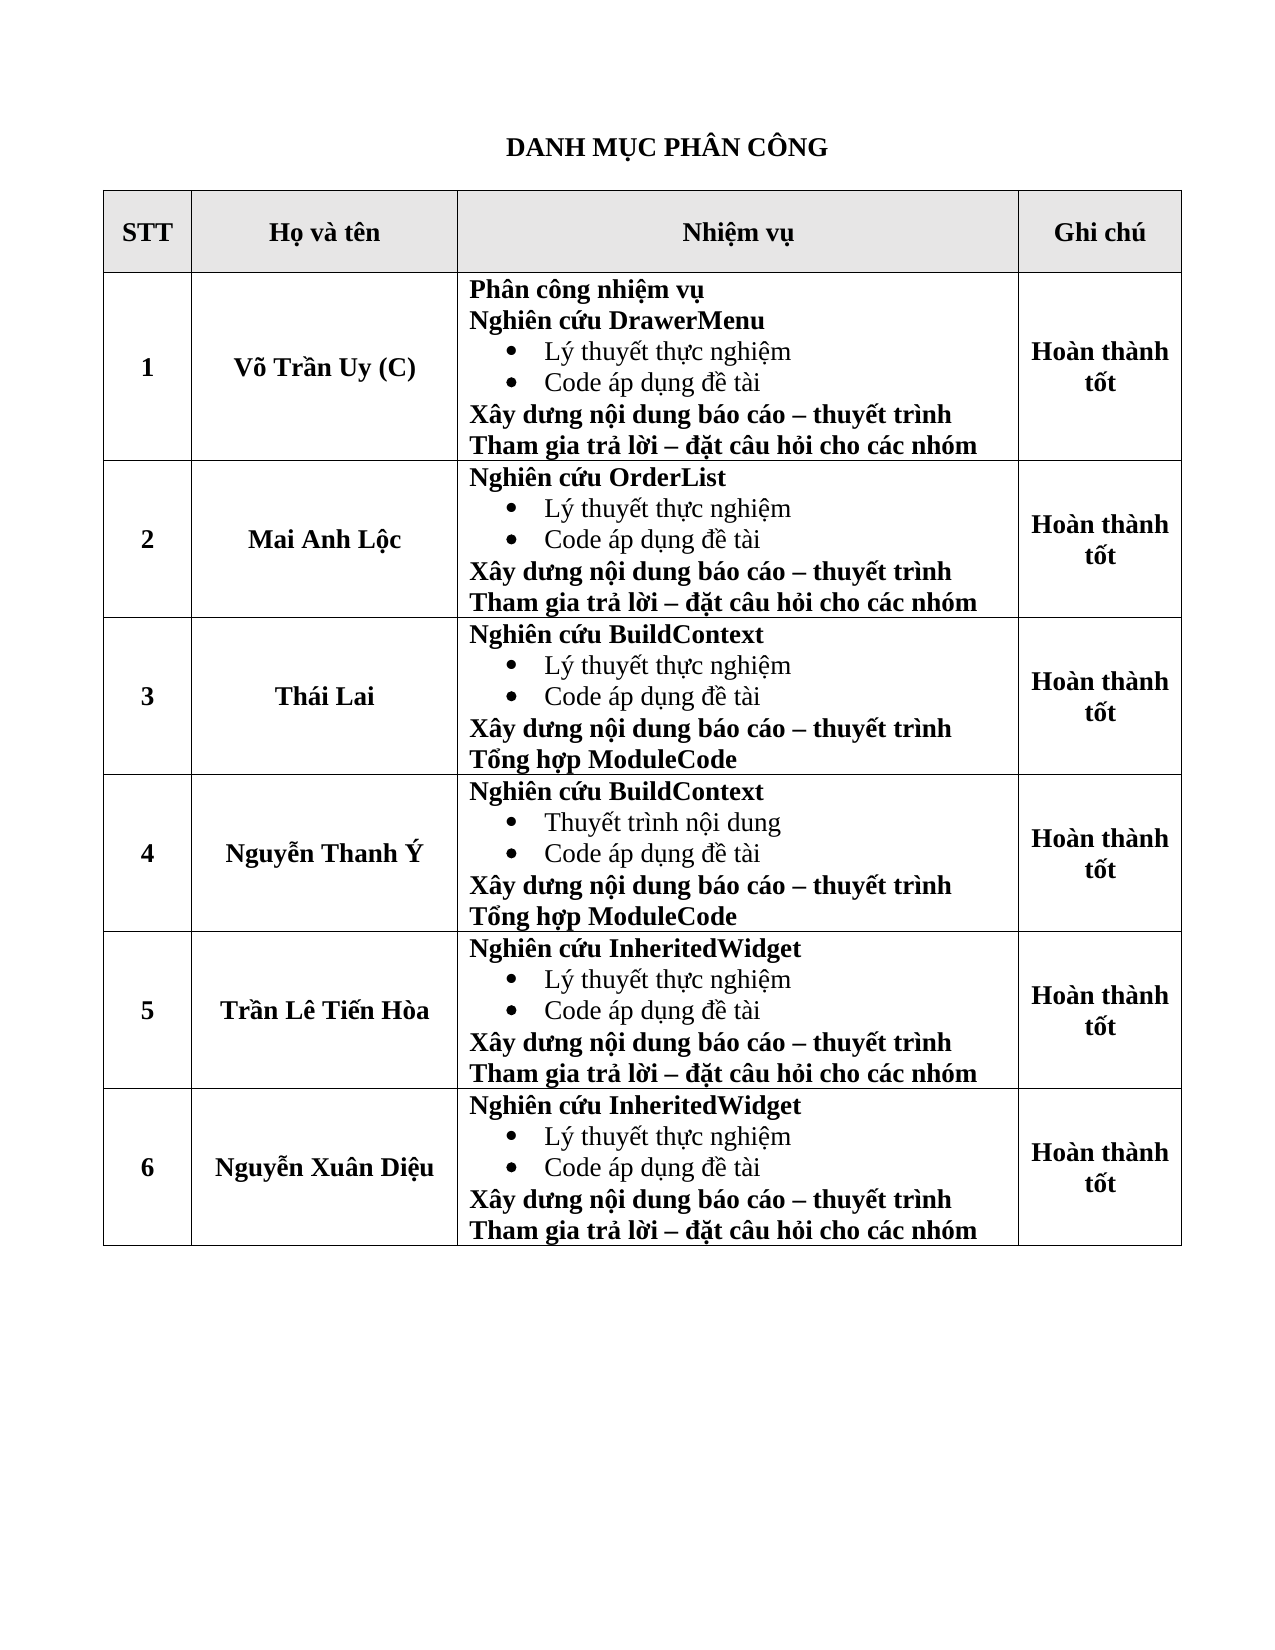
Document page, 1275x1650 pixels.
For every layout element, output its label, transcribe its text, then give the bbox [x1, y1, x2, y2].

table_cell Hoàn thành tốt [1019, 932, 1181, 1088]
table_cell Nghiên cứu InheritedWidget Lý thuyết thực nghiệm Code áp dụng đề tài Xây dưng nội dung báo cáo – thuyết trình Tham gia trả lời – đặt câu hỏi cho các nhóm [458, 1089, 1018, 1245]
table_cell Nghiên cứu BuildContext Lý thuyết thực nghiệm Code áp dụng đề tài Xây dưng nội dung báo cáo – thuyết trình Tổng hợp ModuleCode [458, 618, 1018, 774]
table_cell Nghiên cứu BuildContext Thuyết trình nội dung Code áp dụng đề tài Xây dưng nội dung báo cáo – thuyết trình Tổng hợp ModuleCode [458, 775, 1018, 931]
table_cell Mai Anh Lộc [192, 461, 457, 617]
table_header Nhiệm vụ [458, 191, 1018, 272]
table_cell Nghiên cứu OrderList Lý thuyết thực nghiệm Code áp dụng đề tài Xây dưng nội dung báo cáo – thuyết trình Tham gia trả lời – đặt câu hỏi cho các nhóm [458, 461, 1018, 617]
table_cell Hoàn thành tốt [1019, 618, 1181, 774]
table_cell Trần Lê Tiến Hòa [192, 932, 457, 1088]
table_cell Nghiên cứu InheritedWidget Lý thuyết thực nghiệm Code áp dụng đề tài Xây dưng nội dung báo cáo – thuyết trình Tham gia trả lời – đặt câu hỏi cho các nhóm [458, 932, 1018, 1088]
table_cell Hoàn thành tốt [1019, 775, 1181, 931]
table_header Ghi chú [1019, 191, 1181, 272]
table_header Họ và tên [192, 191, 457, 272]
table_cell Hoàn thành tốt [1019, 1089, 1181, 1245]
table_cell Võ Trần Uy (C) [192, 273, 457, 460]
table_cell Nguyễn Xuân Diệu [192, 1089, 457, 1245]
table_cell 5 [104, 932, 191, 1088]
table_cell 2 [104, 461, 191, 617]
table_header STT [104, 191, 191, 272]
table_cell Hoàn thành tốt [1019, 273, 1181, 460]
table_cell 1 [104, 273, 191, 460]
text DANH MỤC PHÂN CÔNG [177, 131, 1157, 162]
table_cell Thái Lai [192, 618, 457, 774]
table_cell 3 [104, 618, 191, 774]
table_cell Nguyễn Thanh Ý [192, 775, 457, 931]
table_cell 6 [104, 1089, 191, 1245]
table_cell 4 [104, 775, 191, 931]
table_cell Hoàn thành tốt [1019, 461, 1181, 617]
table_cell Phân công nhiệm vụ Nghiên cứu DrawerMenu Lý thuyết thực nghiệm Code áp dụng đề tài Xây dưng nội dung báo cáo – thuyết trình Tham gia trả lời – đặt câu hỏi cho các nhóm [458, 273, 1018, 460]
